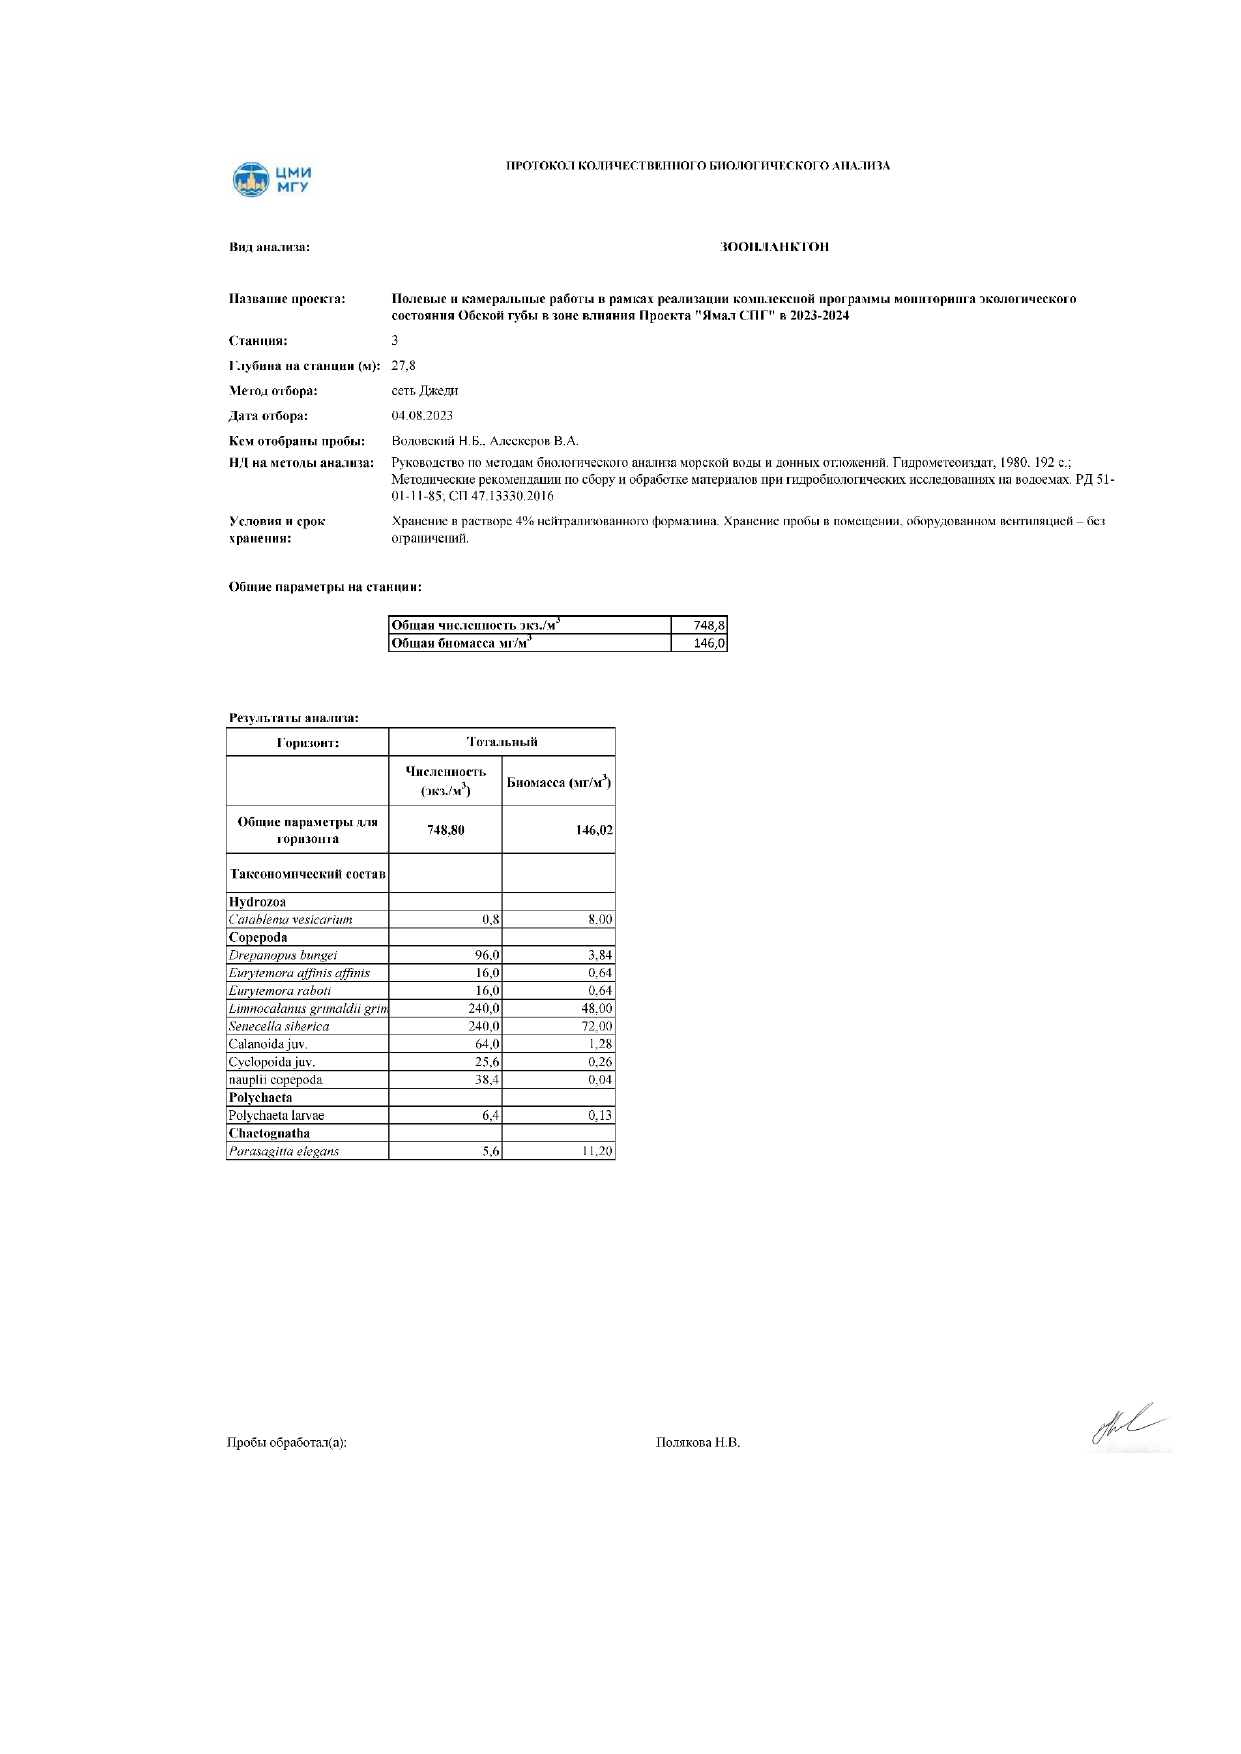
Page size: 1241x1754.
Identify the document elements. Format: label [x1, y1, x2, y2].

picture [177, 118, 1182, 1538]
